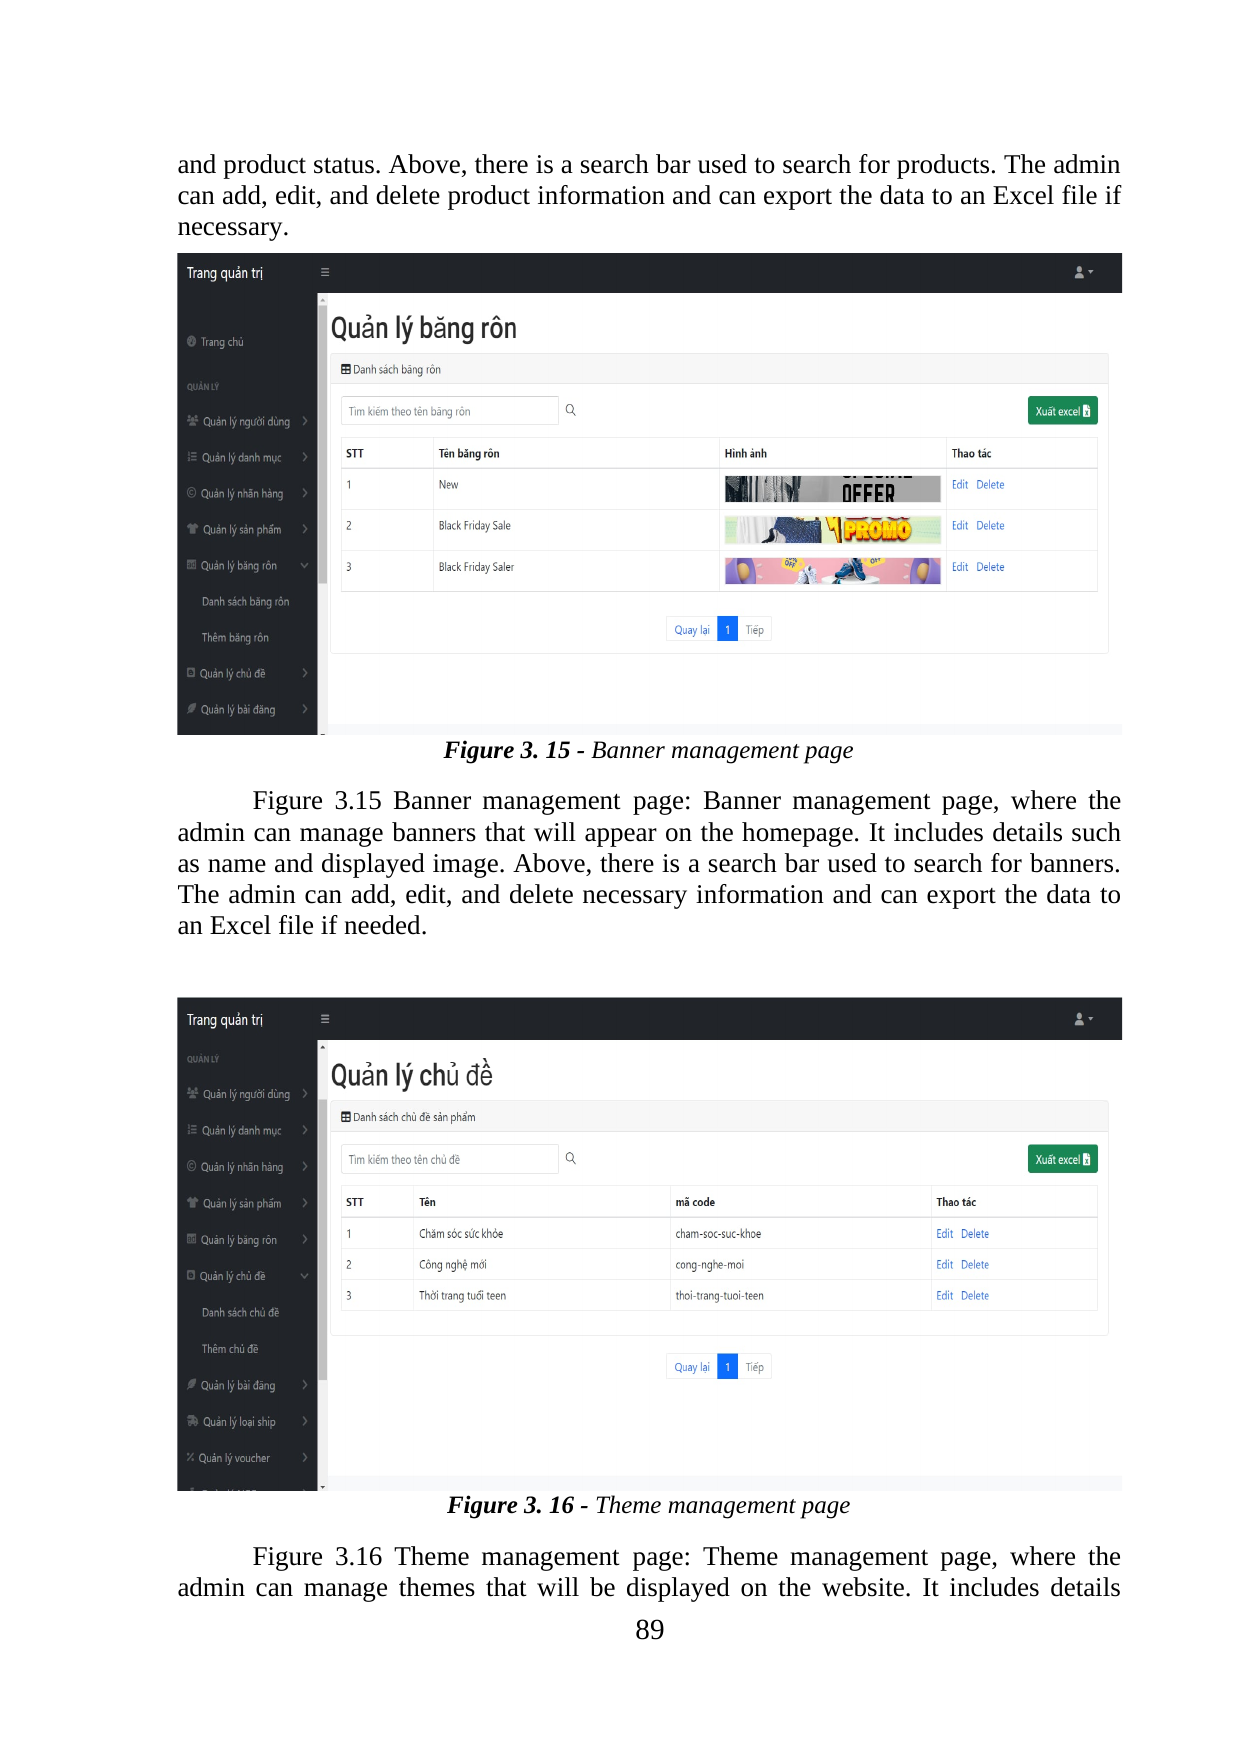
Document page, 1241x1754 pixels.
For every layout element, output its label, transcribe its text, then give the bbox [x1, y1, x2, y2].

text Figure 3. 16 - Theme management page [177, 1491, 1122, 1519]
text Figure 3. 15 - Banner management page [177, 735, 1122, 764]
text Figure 3.15 Banner management page: Banner management page, where the admin can manage banners that will appear on the homepage. It includes details such as name and displayed image. Above, there is a search bar used to search for banners. The admin can add, edit, and delete necessary information and can export the data to an Excel file if needed. [177, 784, 1122, 940]
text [177, 148, 1122, 241]
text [177, 1540, 1122, 1602]
